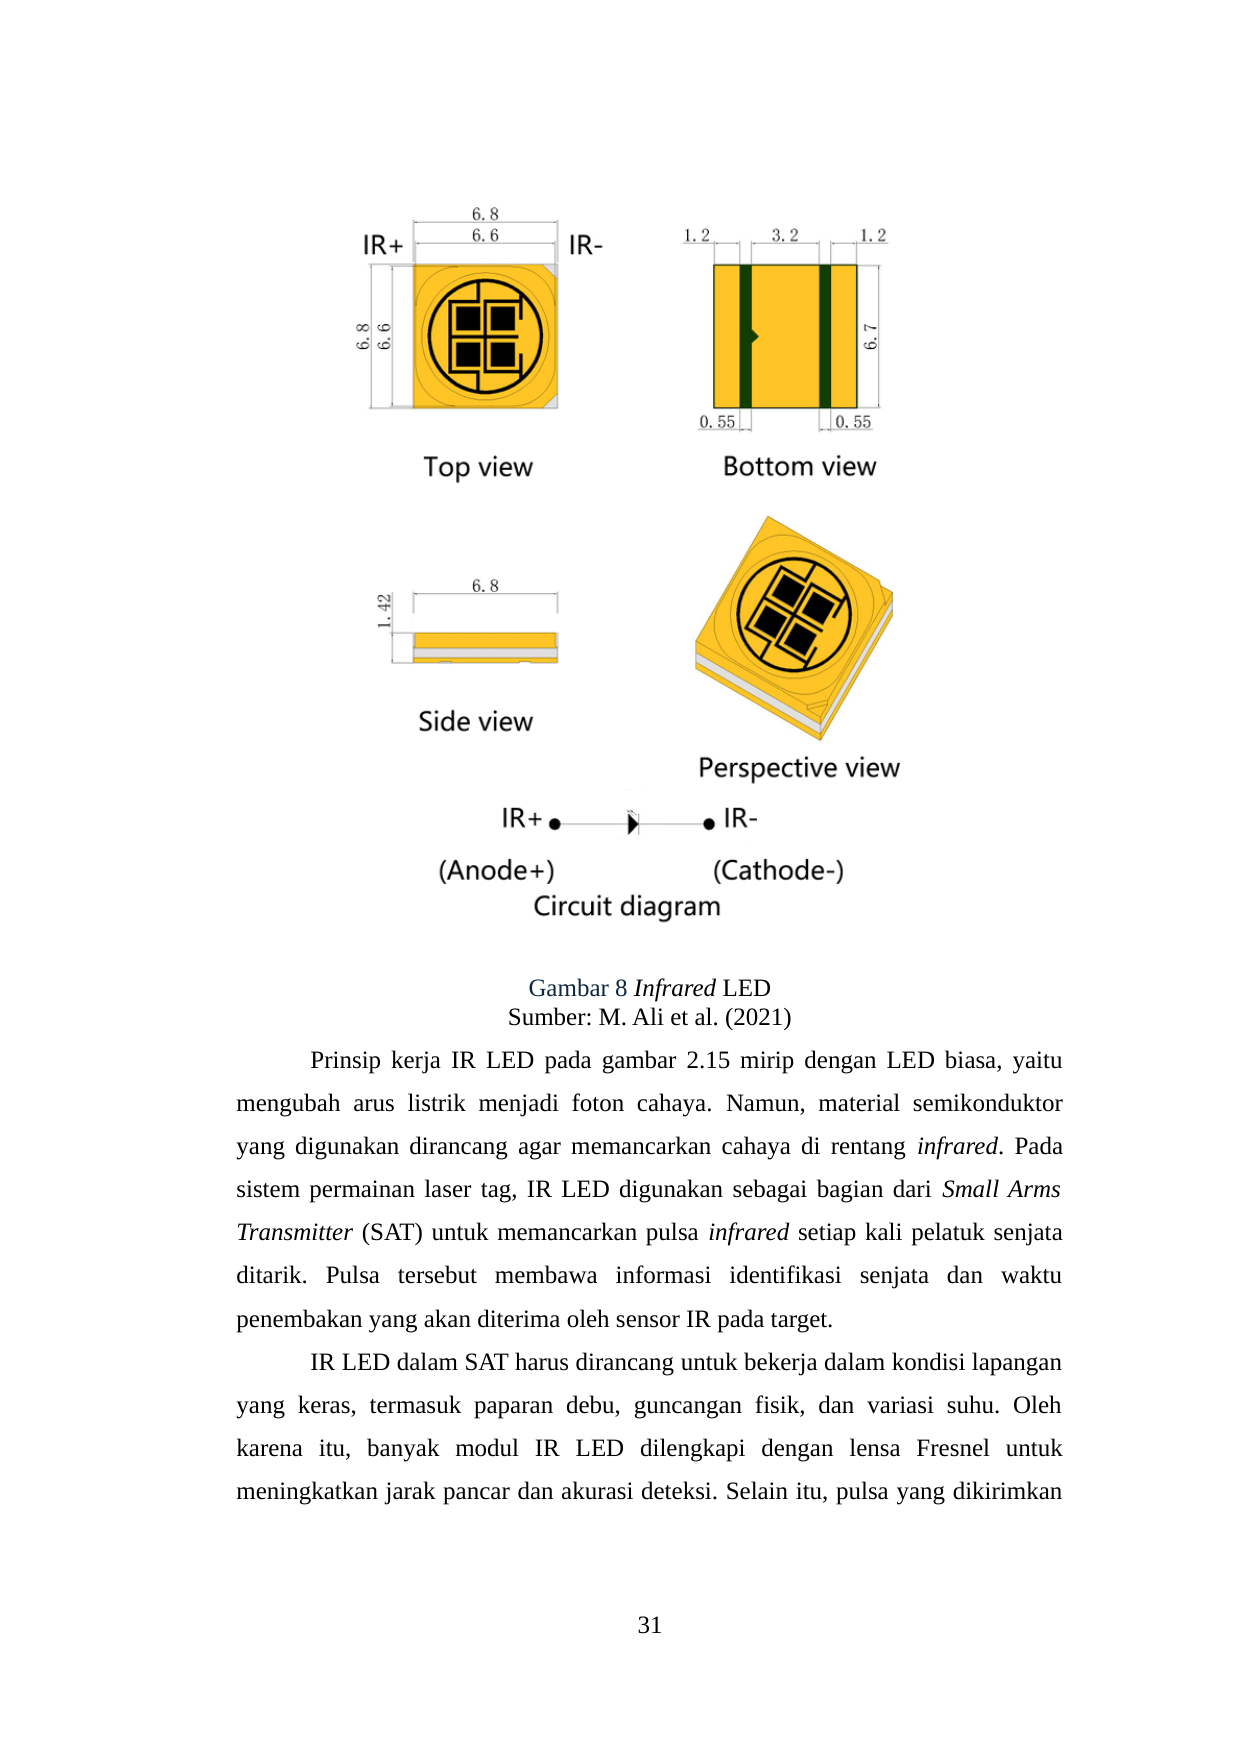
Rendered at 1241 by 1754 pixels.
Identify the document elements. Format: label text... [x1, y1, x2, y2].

text Prinsip kerja IR LED pada gambar 2.15 mirip dengan LED biasa, yaitu mengubah arus listrik menjadi foton cahaya. Namun, material semikonduktor yang digunakan dirancang agar memancarkan cahaya di rentang infrared. Pada sistem permainan laser tag, IR LED digunakan sebagai bagian dari Small Arms Transmitter (SAT) untuk memancarkan pulsa infrared setiap kali pelatuk senjata ditarik. Pulsa tersebut membawa informasi identifikasi senjata dan waktu penembakan yang akan diterima oleh sensor IR pada target. [236, 1045, 1063, 1332]
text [236, 1347, 1063, 1505]
text Gambar 8 Infrared LED [236, 973, 1063, 1002]
text Sumber: M. Ali et al. (2021) [236, 1002, 1063, 1031]
picture [305, 177, 994, 959]
